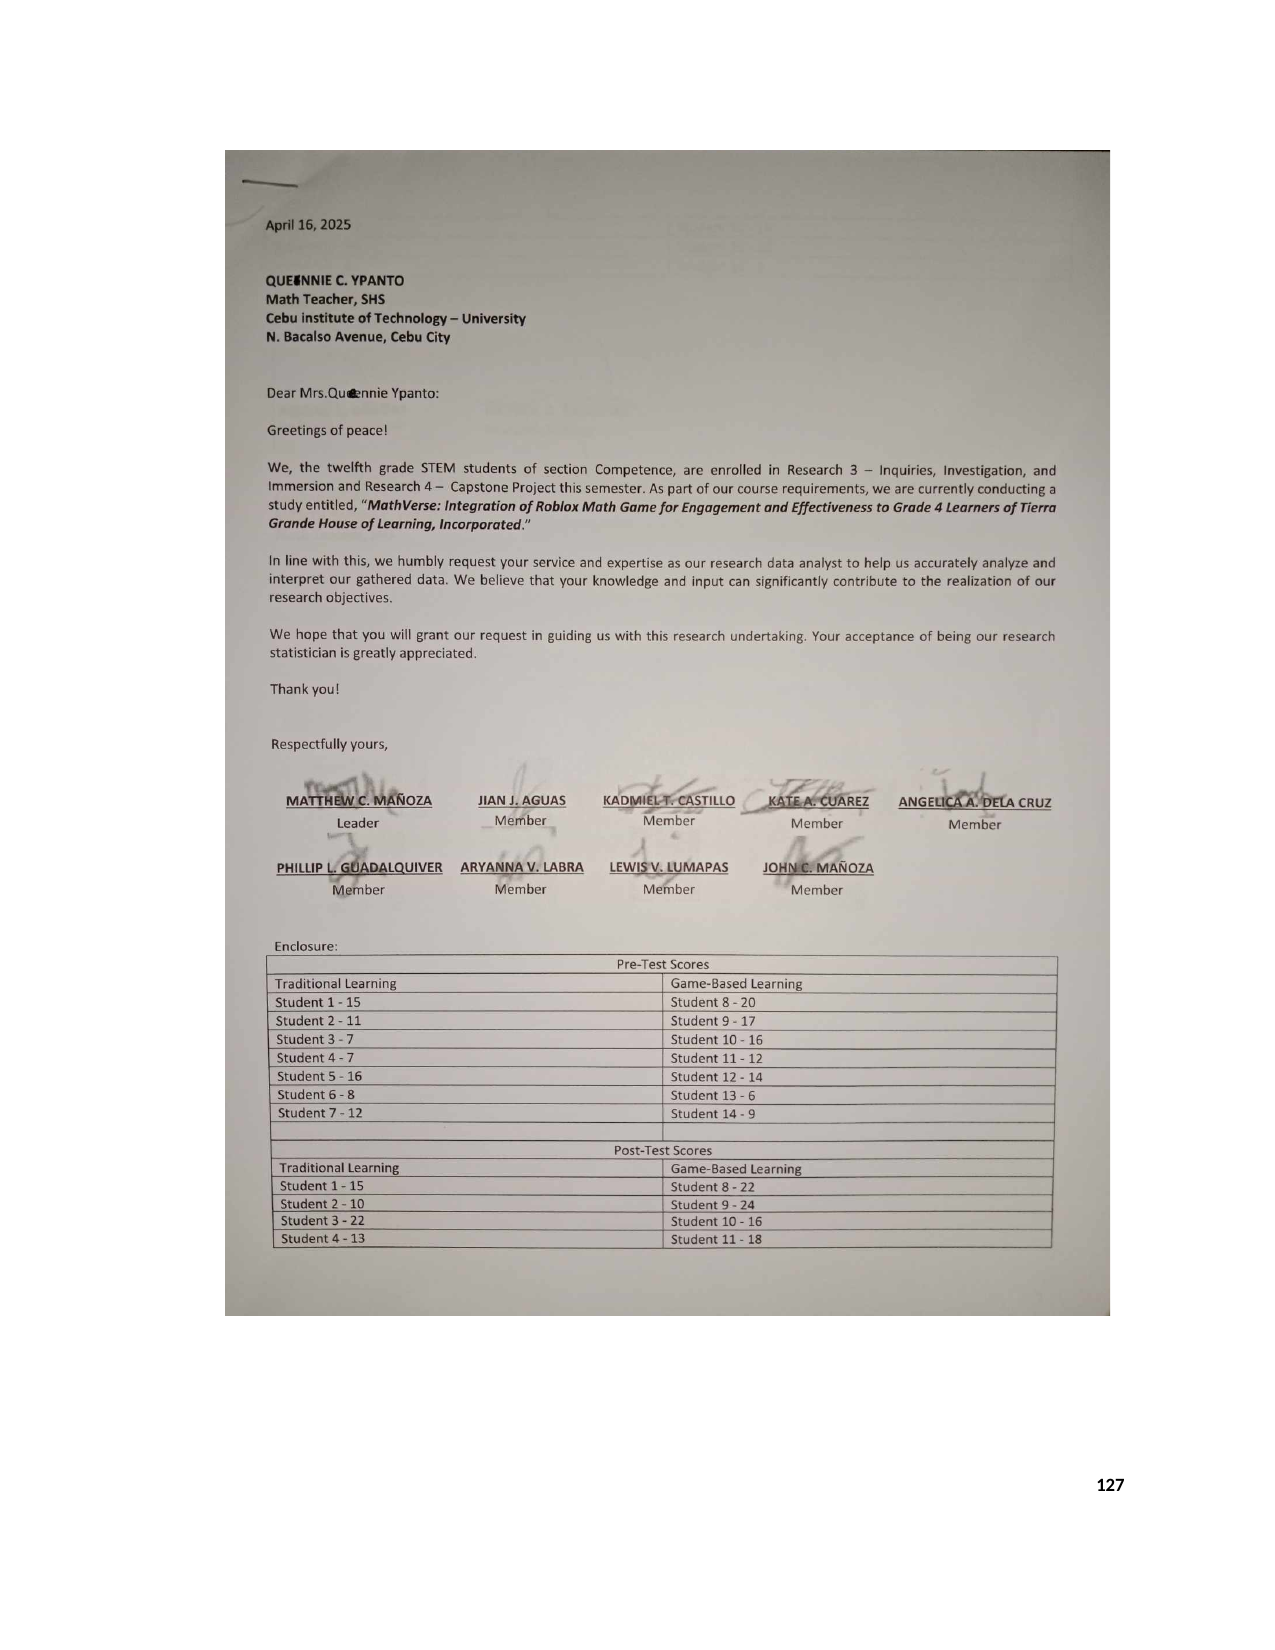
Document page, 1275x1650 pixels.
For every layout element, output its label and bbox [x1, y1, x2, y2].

picture [225, 150, 1111, 1316]
